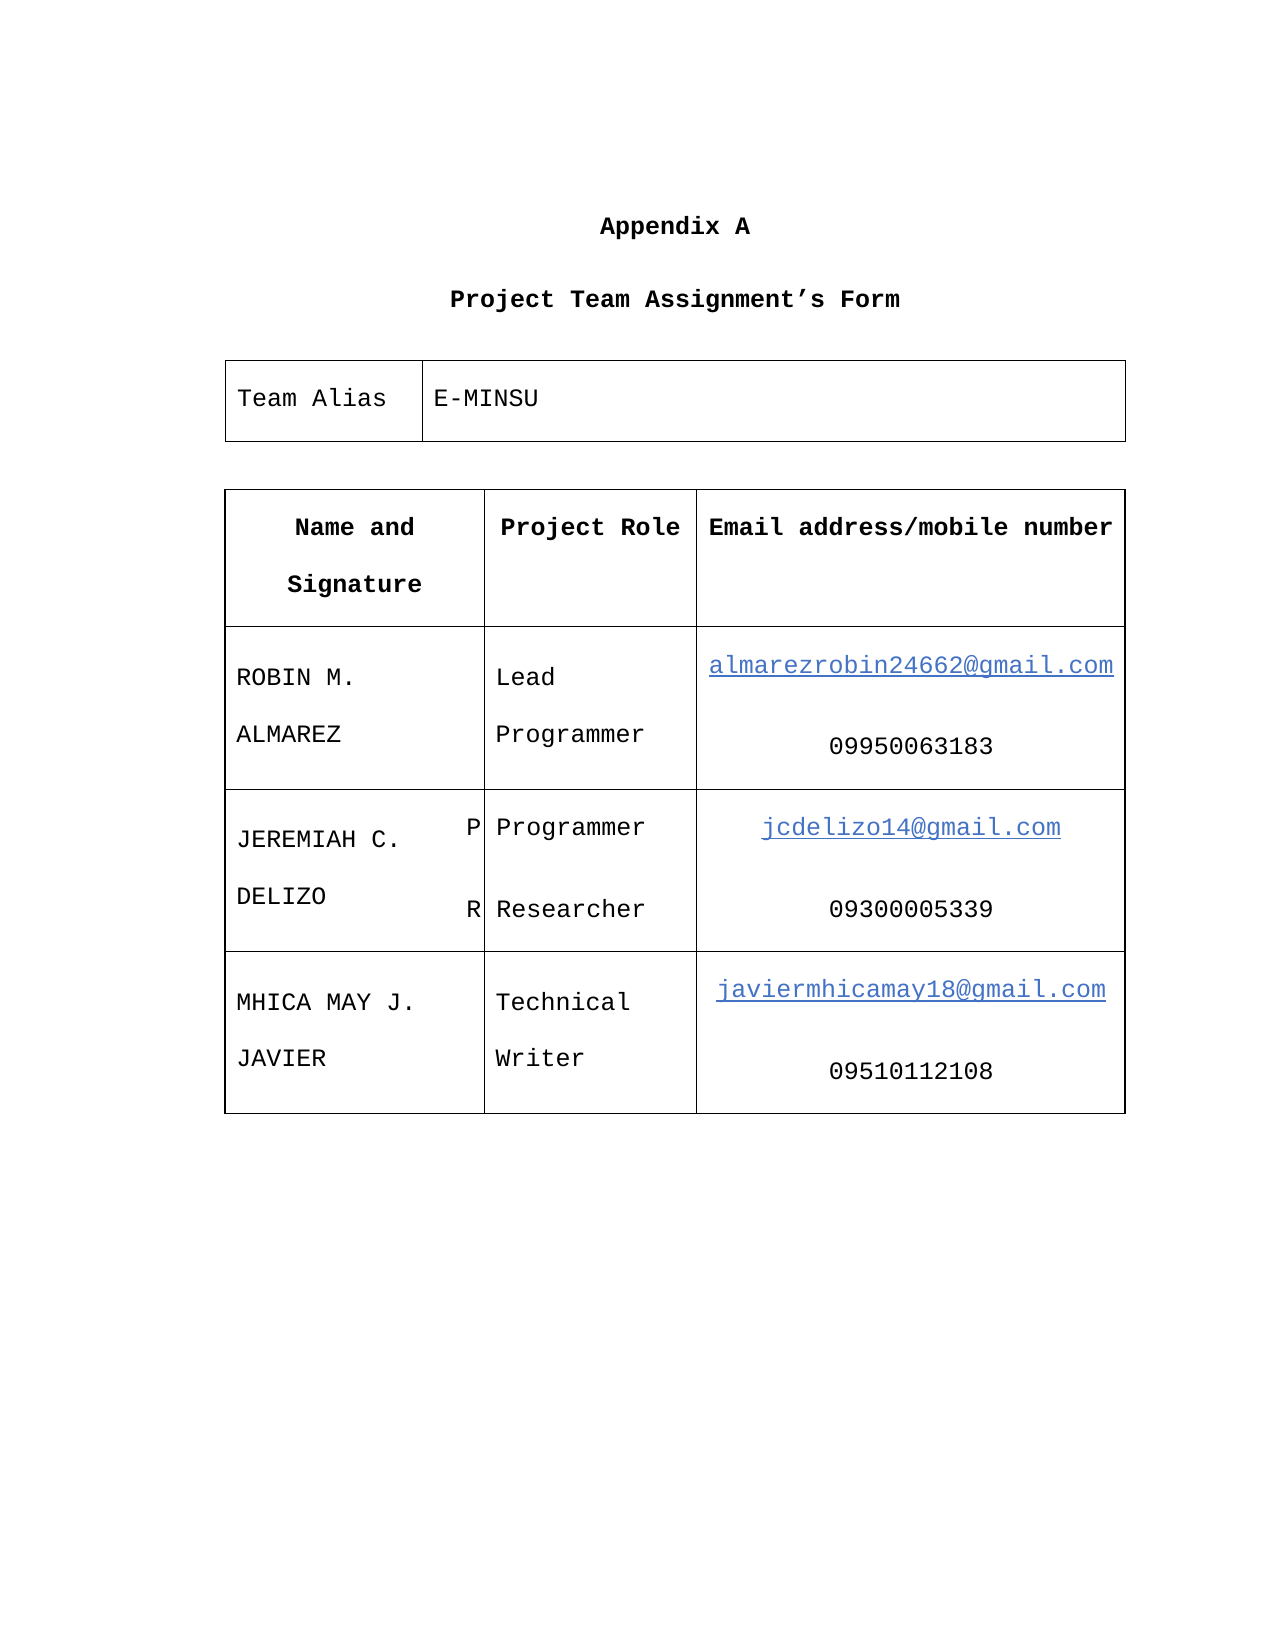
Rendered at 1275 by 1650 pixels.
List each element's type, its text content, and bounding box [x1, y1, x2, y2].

text Project Team Assignment’s Form [225, 287, 1125, 315]
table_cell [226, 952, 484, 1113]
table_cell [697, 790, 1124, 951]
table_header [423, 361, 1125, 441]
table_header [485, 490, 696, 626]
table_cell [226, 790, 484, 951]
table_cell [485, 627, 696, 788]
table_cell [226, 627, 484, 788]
text Appendix A [225, 213, 1125, 242]
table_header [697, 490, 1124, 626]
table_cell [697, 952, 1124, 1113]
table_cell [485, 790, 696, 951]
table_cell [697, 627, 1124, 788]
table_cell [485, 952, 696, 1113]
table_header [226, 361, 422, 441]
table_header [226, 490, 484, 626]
